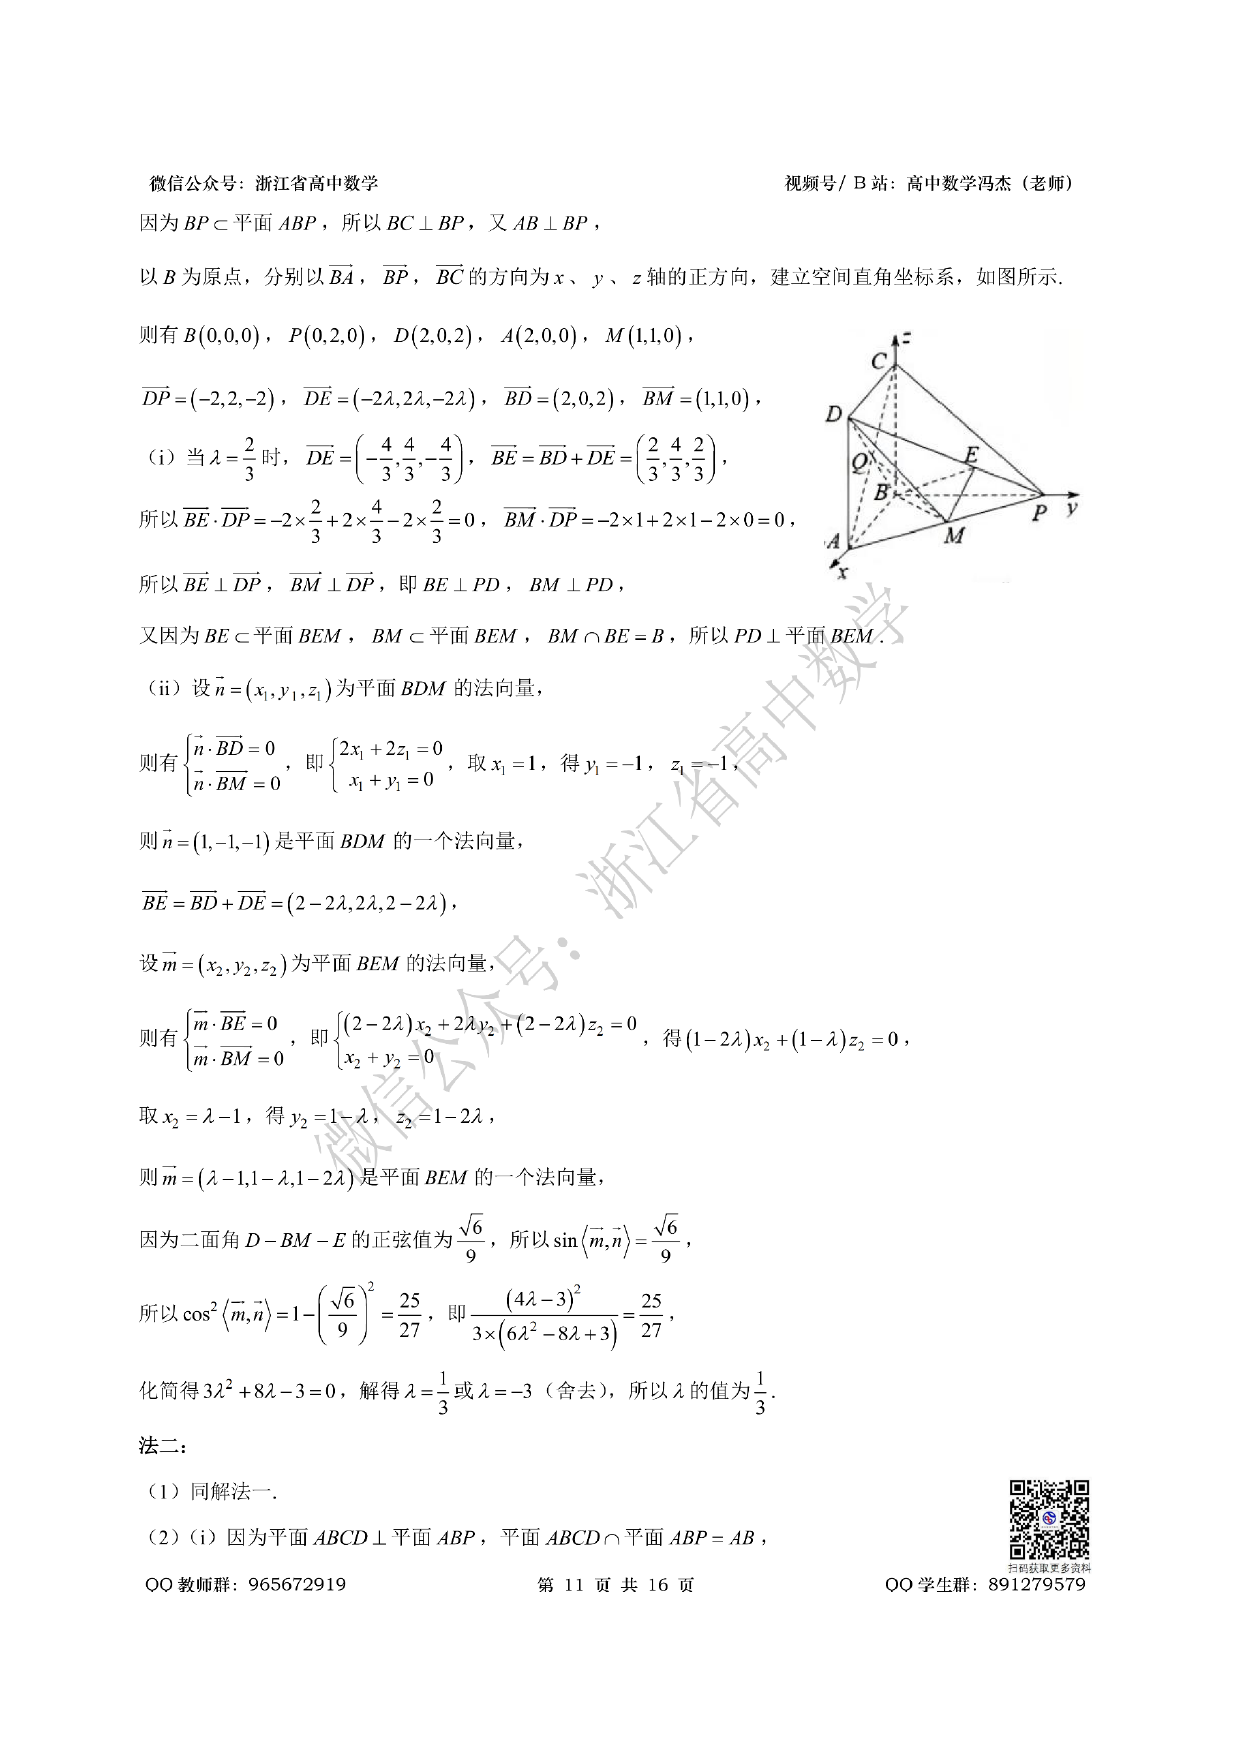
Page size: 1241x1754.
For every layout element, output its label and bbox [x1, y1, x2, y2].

picture [116, 162, 1124, 1592]
